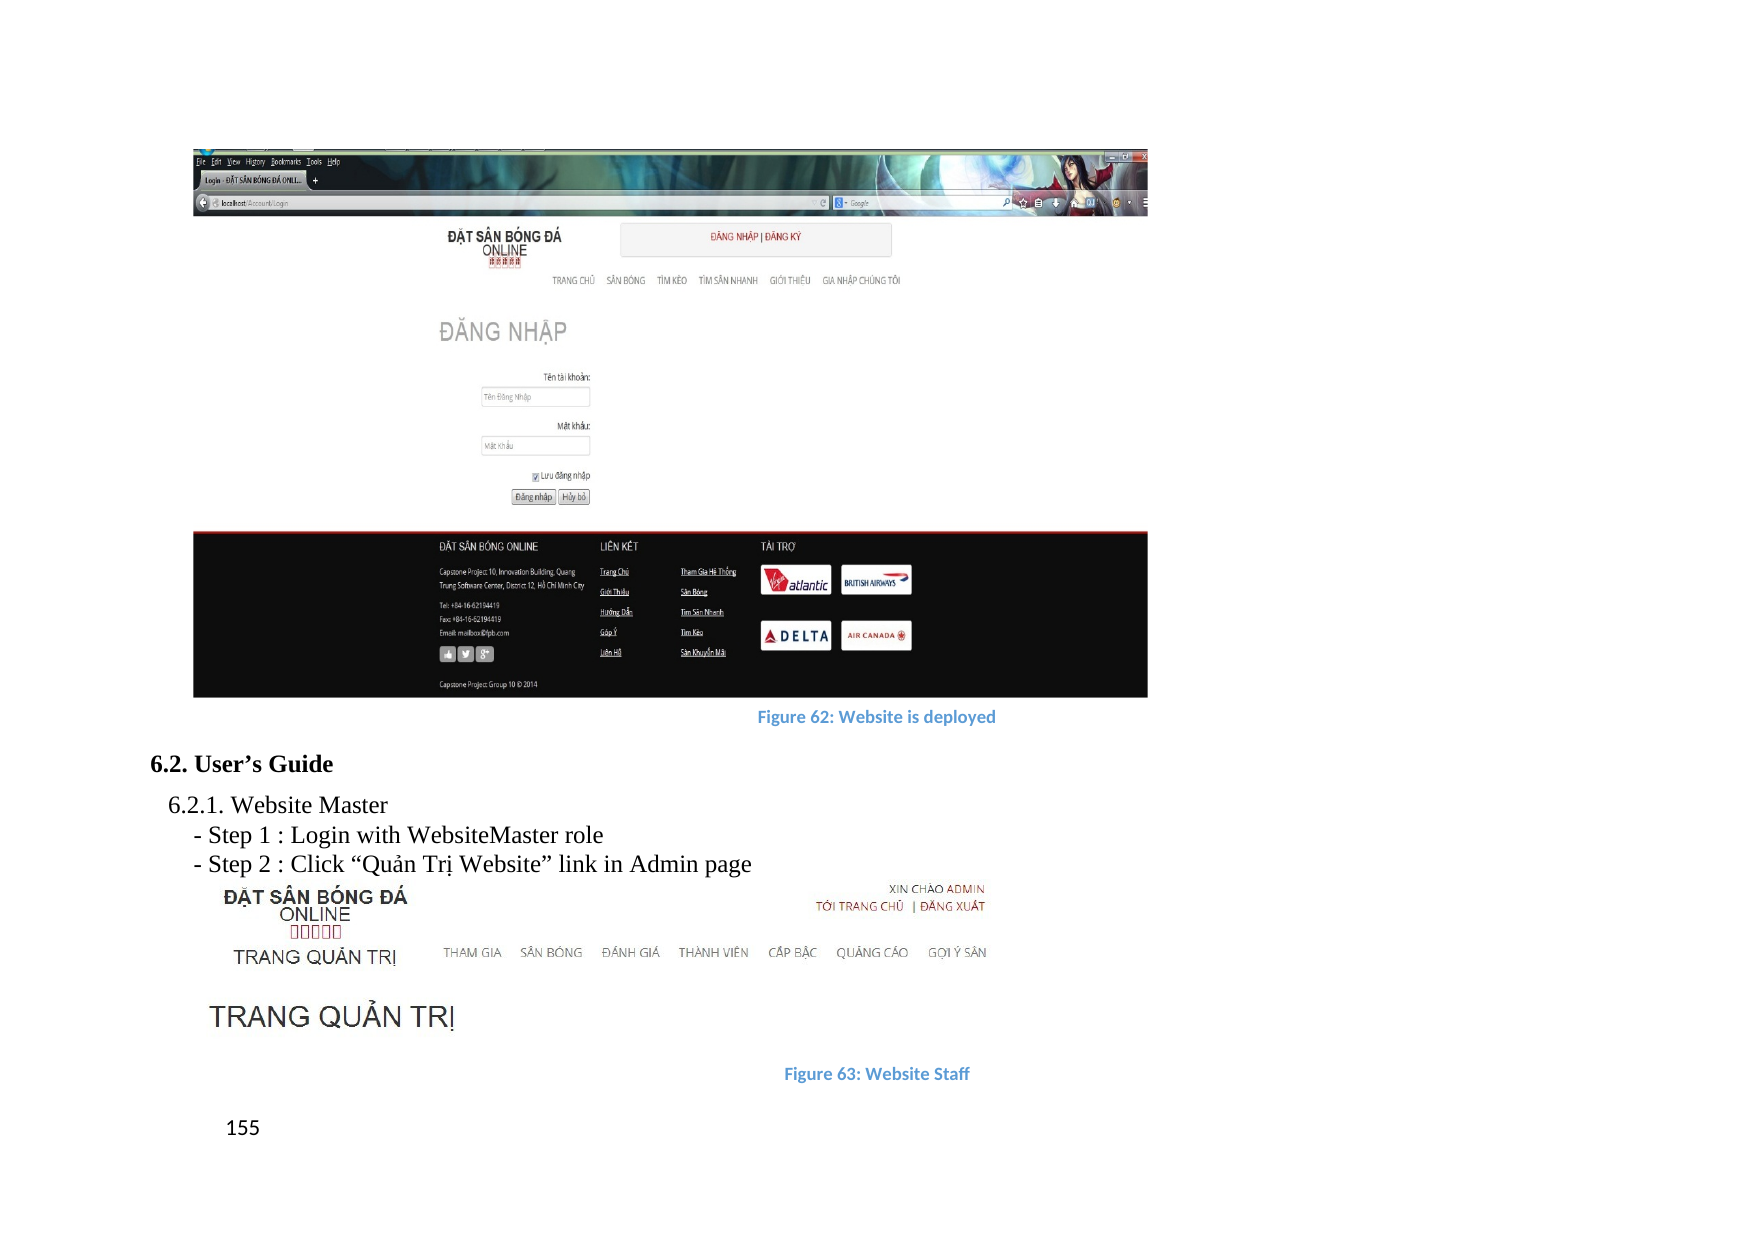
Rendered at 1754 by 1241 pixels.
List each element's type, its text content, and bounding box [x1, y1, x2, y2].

text Figure 63: Website Staff [150, 1062, 1604, 1085]
subtitle User’s Guide [150, 749, 1604, 778]
picture [193, 879, 1010, 1061]
picture [193, 149, 1148, 705]
text Figure 62: Website is deployed [150, 706, 1604, 728]
subtitle Website Master [168, 790, 1604, 819]
text - Step 1 : Login with WebsiteMaster role [193, 820, 1604, 848]
text - Step 2 : Click “Quản Trị Website” link in Admin page [193, 849, 1604, 878]
